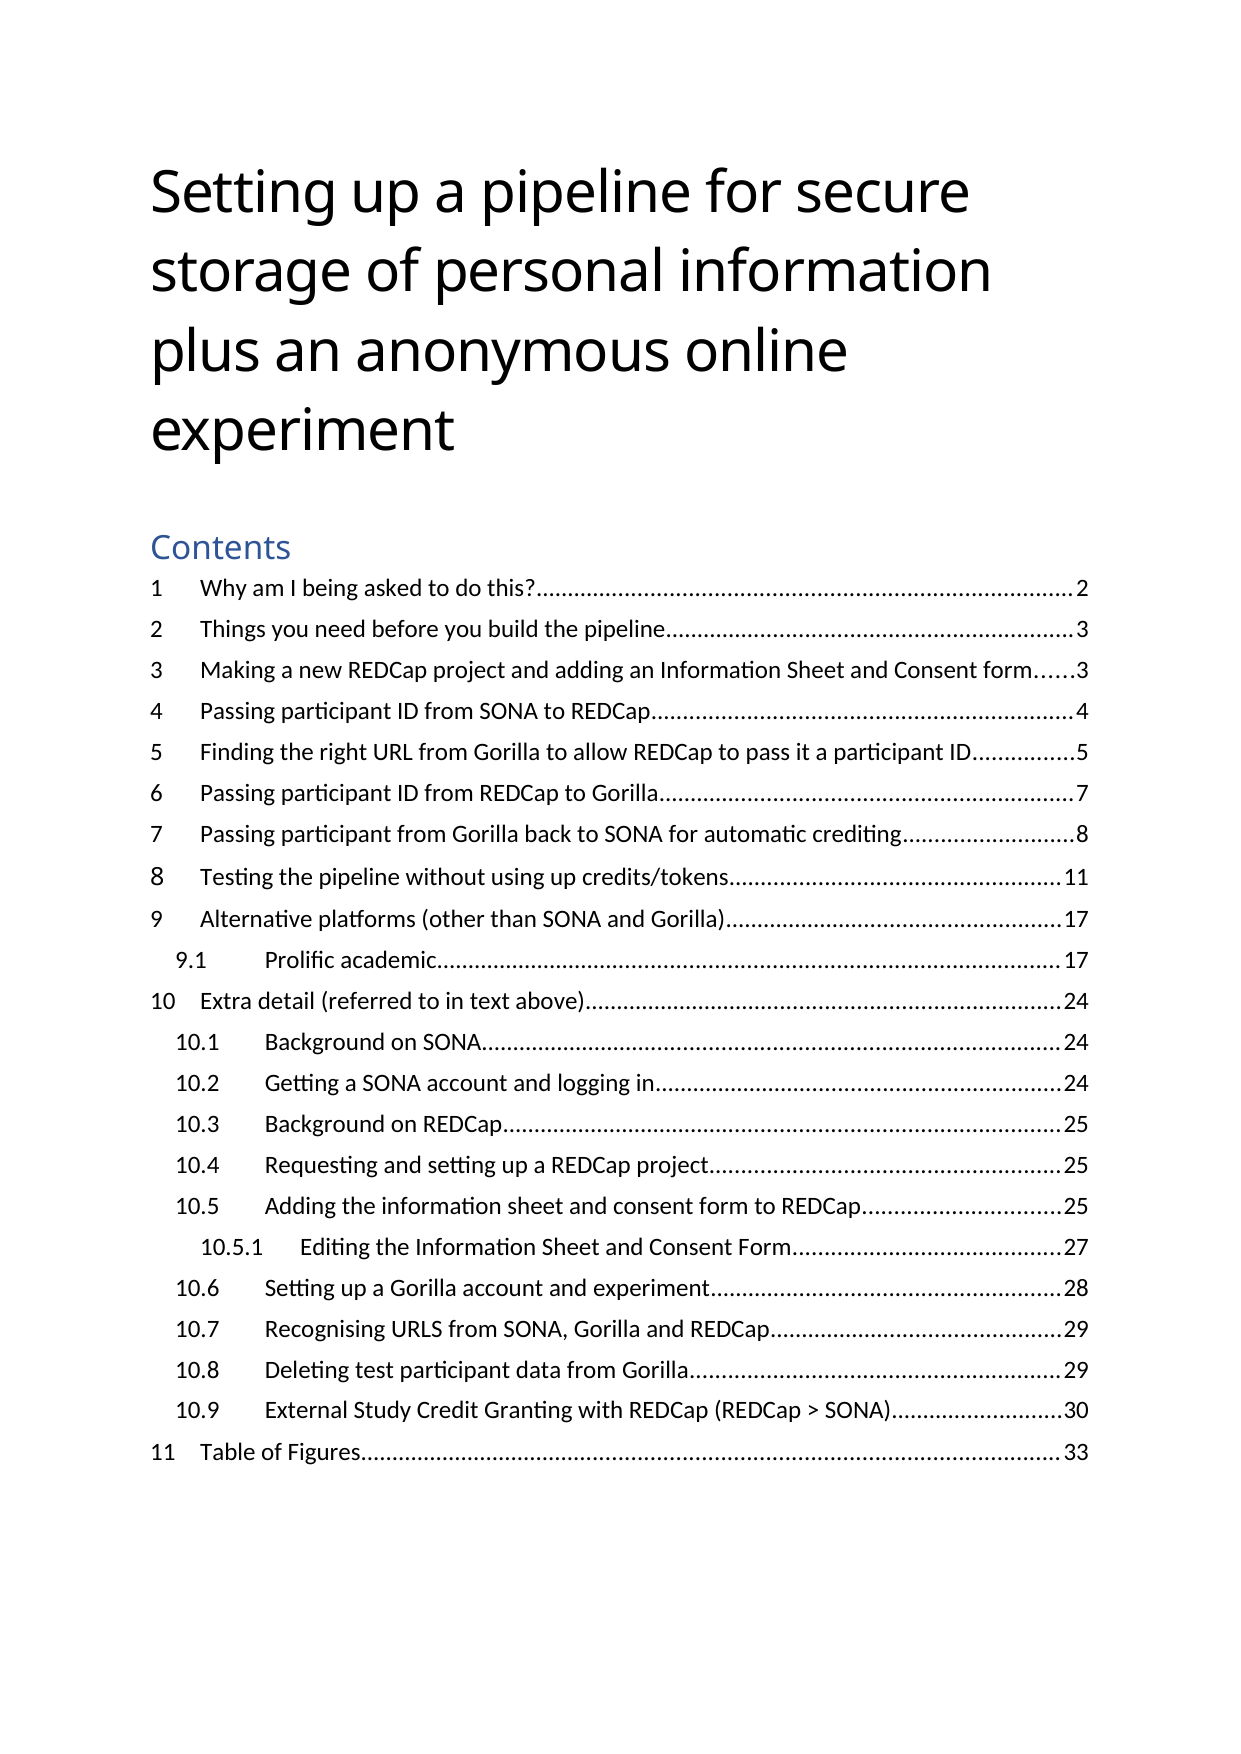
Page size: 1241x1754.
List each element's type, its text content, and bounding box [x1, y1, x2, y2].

title Setting up a pipeline for secure storage of personal information plus an anonymous online experiment [150, 150, 1090, 468]
